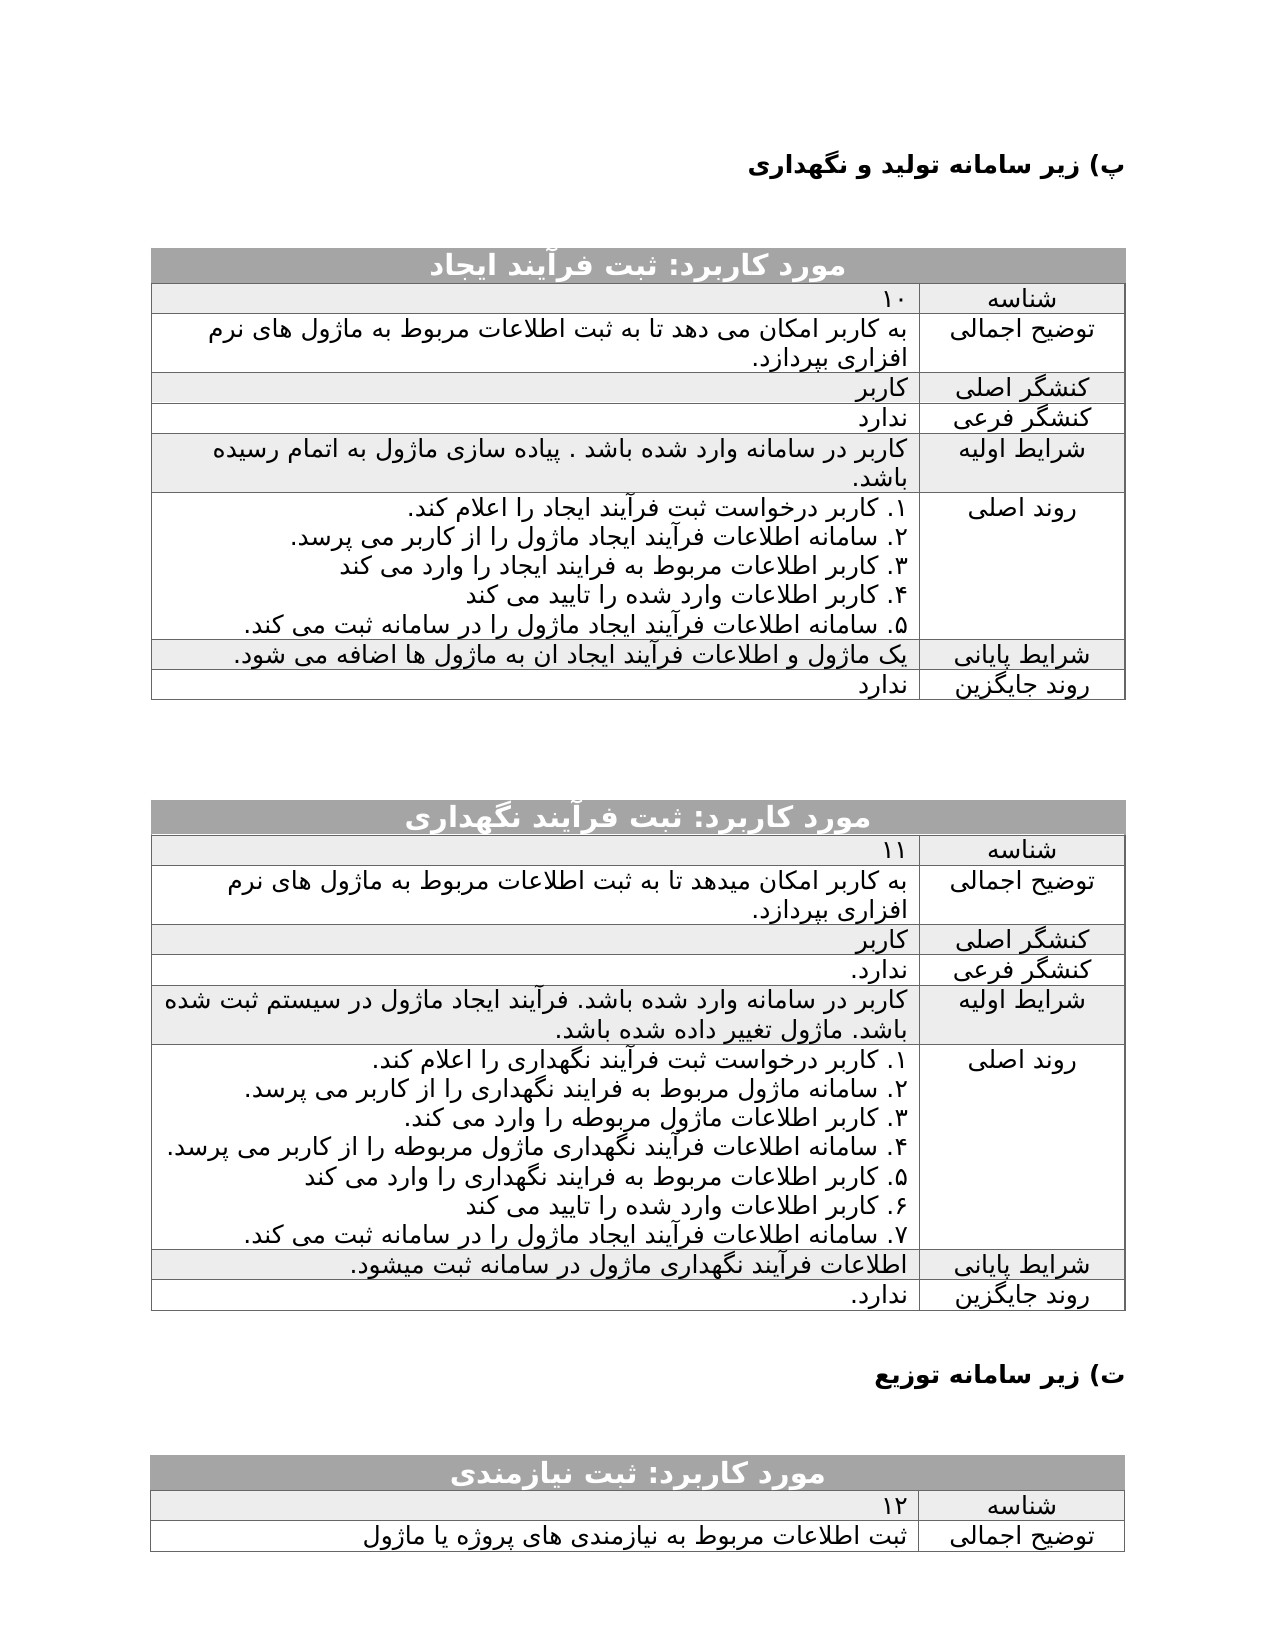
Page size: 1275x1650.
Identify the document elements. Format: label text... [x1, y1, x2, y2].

table_cell ندارد. [152, 955, 919, 984]
table_cell شناسه [920, 284, 1124, 313]
table_cell کاربر [152, 925, 919, 954]
table_cell شناسه [920, 836, 1124, 865]
table_cell ندارد [152, 670, 919, 699]
table_cell توضیح اجمالی [920, 866, 1124, 924]
table_cell توضیح اجمالی [919, 1521, 1124, 1551]
table_cell کاربر [152, 373, 919, 402]
table_cell ۱۰ [152, 284, 919, 313]
table_cell کاربر در سامانه وارد شده باشد . پیاده سازی ماژول به اتمام رسیده باشد. [152, 434, 919, 492]
table_cell کاربر در سامانه وارد شده باشد. فرآیند ایجاد ماژول در سیستم ثبت شده باشد. ماژول تغییر داده شده باشد. [152, 986, 919, 1044]
table_cell شناسه [919, 1491, 1124, 1520]
table_cell توضیح اجمالی [920, 314, 1124, 372]
table_cell روند جایگزین [920, 670, 1124, 699]
table_cell کنشگر اصلی [920, 373, 1124, 402]
table_header مورد کاربرد: ثبت فرآیند ایجاد [152, 249, 1124, 283]
table_cell کنشگر فرعی [920, 955, 1124, 984]
table_cell شرایط پایانی [920, 640, 1124, 669]
table_cell ۱۱ [152, 836, 919, 865]
table_cell ثبت اطلاعات مربوط به نیازمندی های پروژه یا ماژول [151, 1521, 918, 1551]
table_cell شرایط اولیه [920, 986, 1124, 1044]
text پ) زیر سامانه تولید و نگهداری [150, 150, 1125, 179]
text ت) زیر سامانه توزیع [150, 1360, 1125, 1389]
table_header مورد کاربرد: ثبت نیازمندی [151, 1456, 1124, 1490]
table_cell کنشگر فرعی [920, 404, 1124, 433]
table_cell روند اصلی [920, 493, 1124, 639]
table_cell اطلاعات فرآیند نگهداری ماژول در سامانه ثبت میشود. [152, 1250, 919, 1279]
table_cell شرایط پایانی [920, 1250, 1124, 1279]
table_cell به کاربر امکان میدهد تا به ثبت اطلاعات مربوط به ماژول های نرم افزاری بپردازد. [152, 866, 919, 924]
table_cell ۱. کاربر درخواست ثبت فرآیند ایجاد را اعلام کند. ۲. سامانه اطلاعات فرآیند ایجاد ماژول را از کاربر می پرسد. ۳. کاربر اطلاعات مربوط به فرایند ایجاد را وارد می کند ۴. کاربر اطلاعات وارد شده را تایید می کند ۵. سامانه اطلاعات فرآیند ایجاد ماژول را در سامانه ثبت می کند. [152, 493, 919, 639]
table_cell ندارد [152, 404, 919, 433]
table_cell ندارد. [152, 1280, 919, 1309]
table_cell یک ماژول و اطلاعات فرآیند ایجاد ان به ماژول ها اضافه می شود. [152, 640, 919, 669]
table_cell روند جایگزین [920, 1280, 1124, 1309]
table_cell ۱. کاربر درخواست ثبت فرآیند نگهداری را اعلام کند. ۲. سامانه ماژول مربوط به فرایند نگهداری را از کاربر می پرسد. ۳. کاربر اطلاعات ماژول مربوطه را وارد می کند. ۴. سامانه اطلاعات فرآیند نگهداری ماژول مربوطه را از کاربر می پرسد. ۵. کاربر اطلاعات مربوط به فرایند نگهداری را وارد می کند ۶. کاربر اطلاعات وارد شده را تایید می کند ۷. سامانه اطلاعات فرآیند ایجاد ماژول را در سامانه ثبت می کند. [152, 1045, 919, 1249]
table_cell به کاربر امکان می دهد تا به ثبت اطلاعات مربوط به ماژول های نرم افزاری بپردازد. [152, 314, 919, 372]
table_cell روند اصلی [920, 1045, 1124, 1249]
table_header مورد کاربرد: ثبت فرآیند نگهداری [152, 801, 1124, 834]
table_cell ۱۲ [151, 1491, 918, 1520]
table_cell شرایط اولیه [920, 434, 1124, 492]
table_cell کنشگر اصلی [920, 925, 1124, 954]
